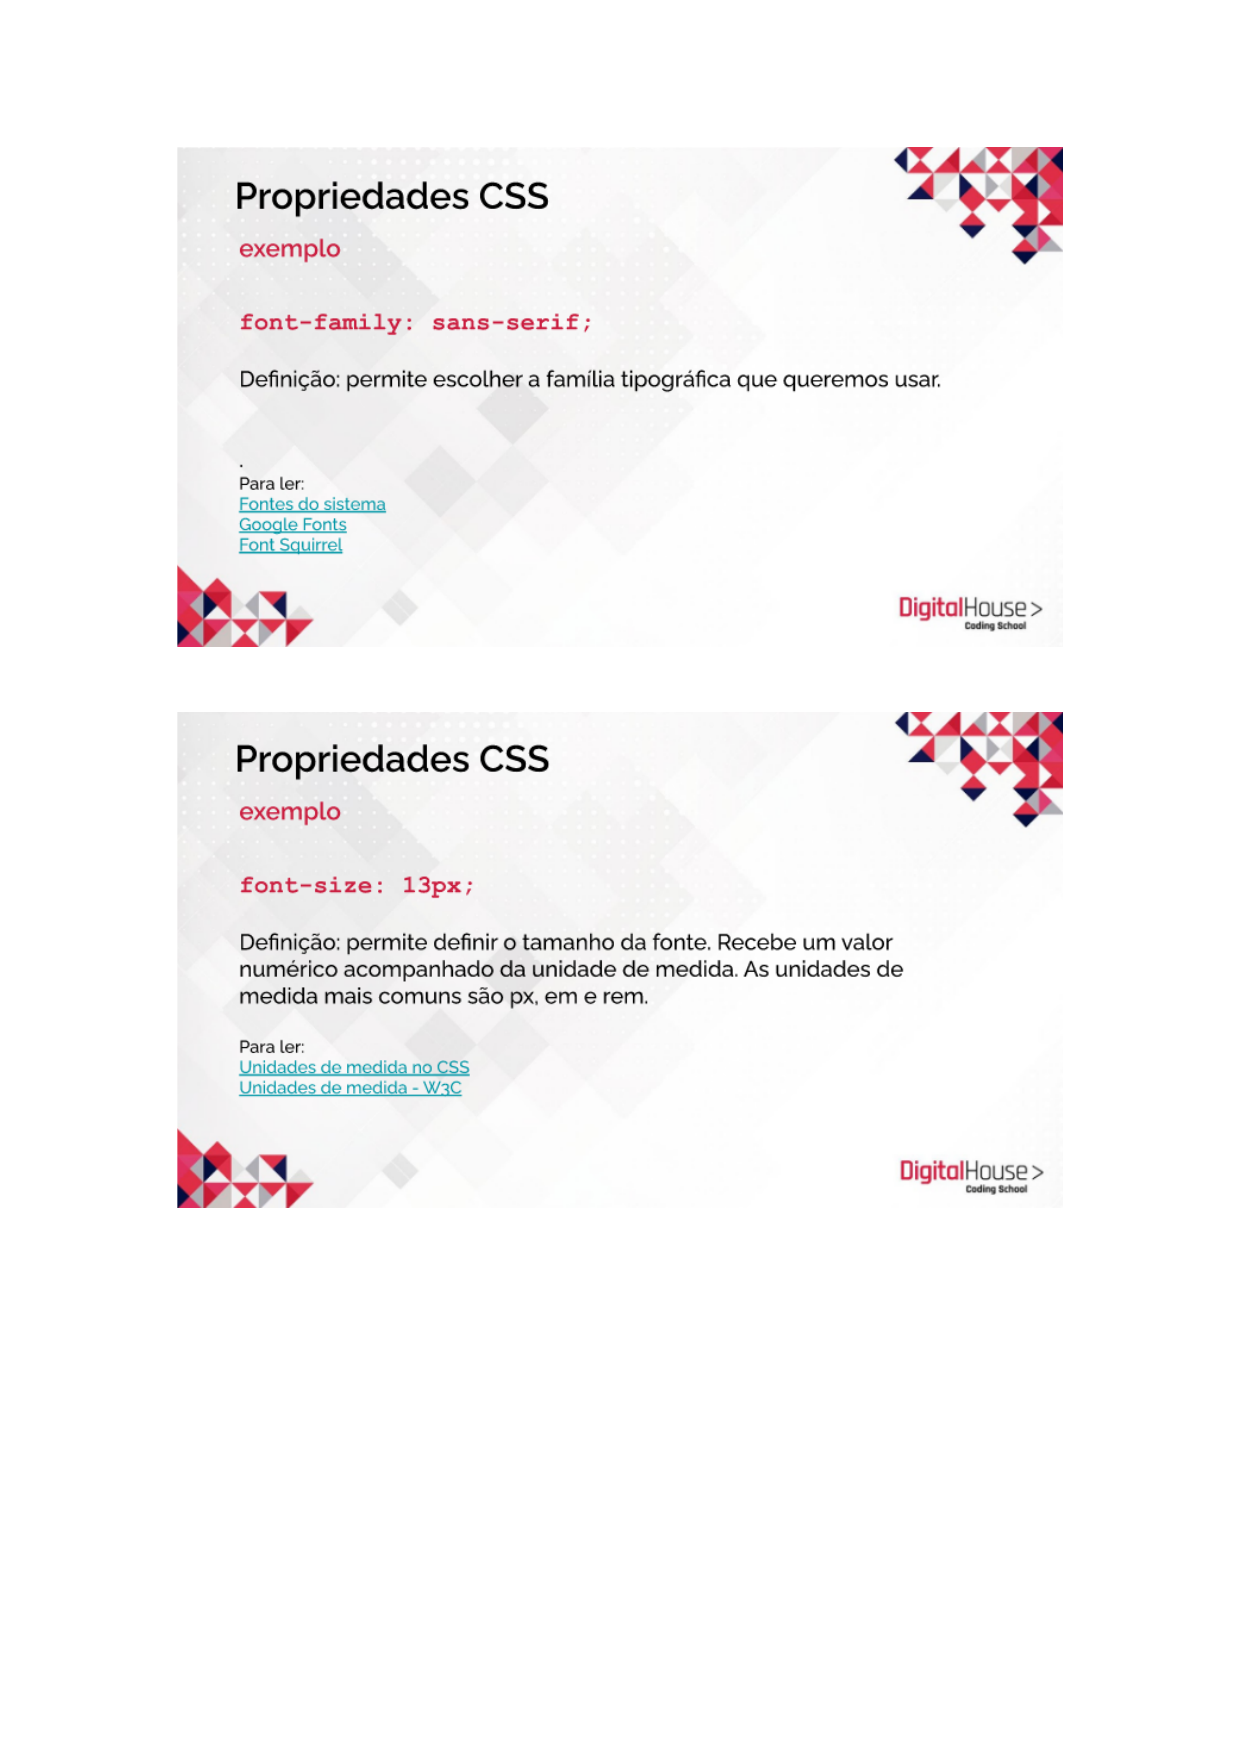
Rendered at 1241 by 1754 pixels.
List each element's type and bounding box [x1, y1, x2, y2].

picture [177, 712, 1063, 1208]
picture [177, 147, 1063, 647]
